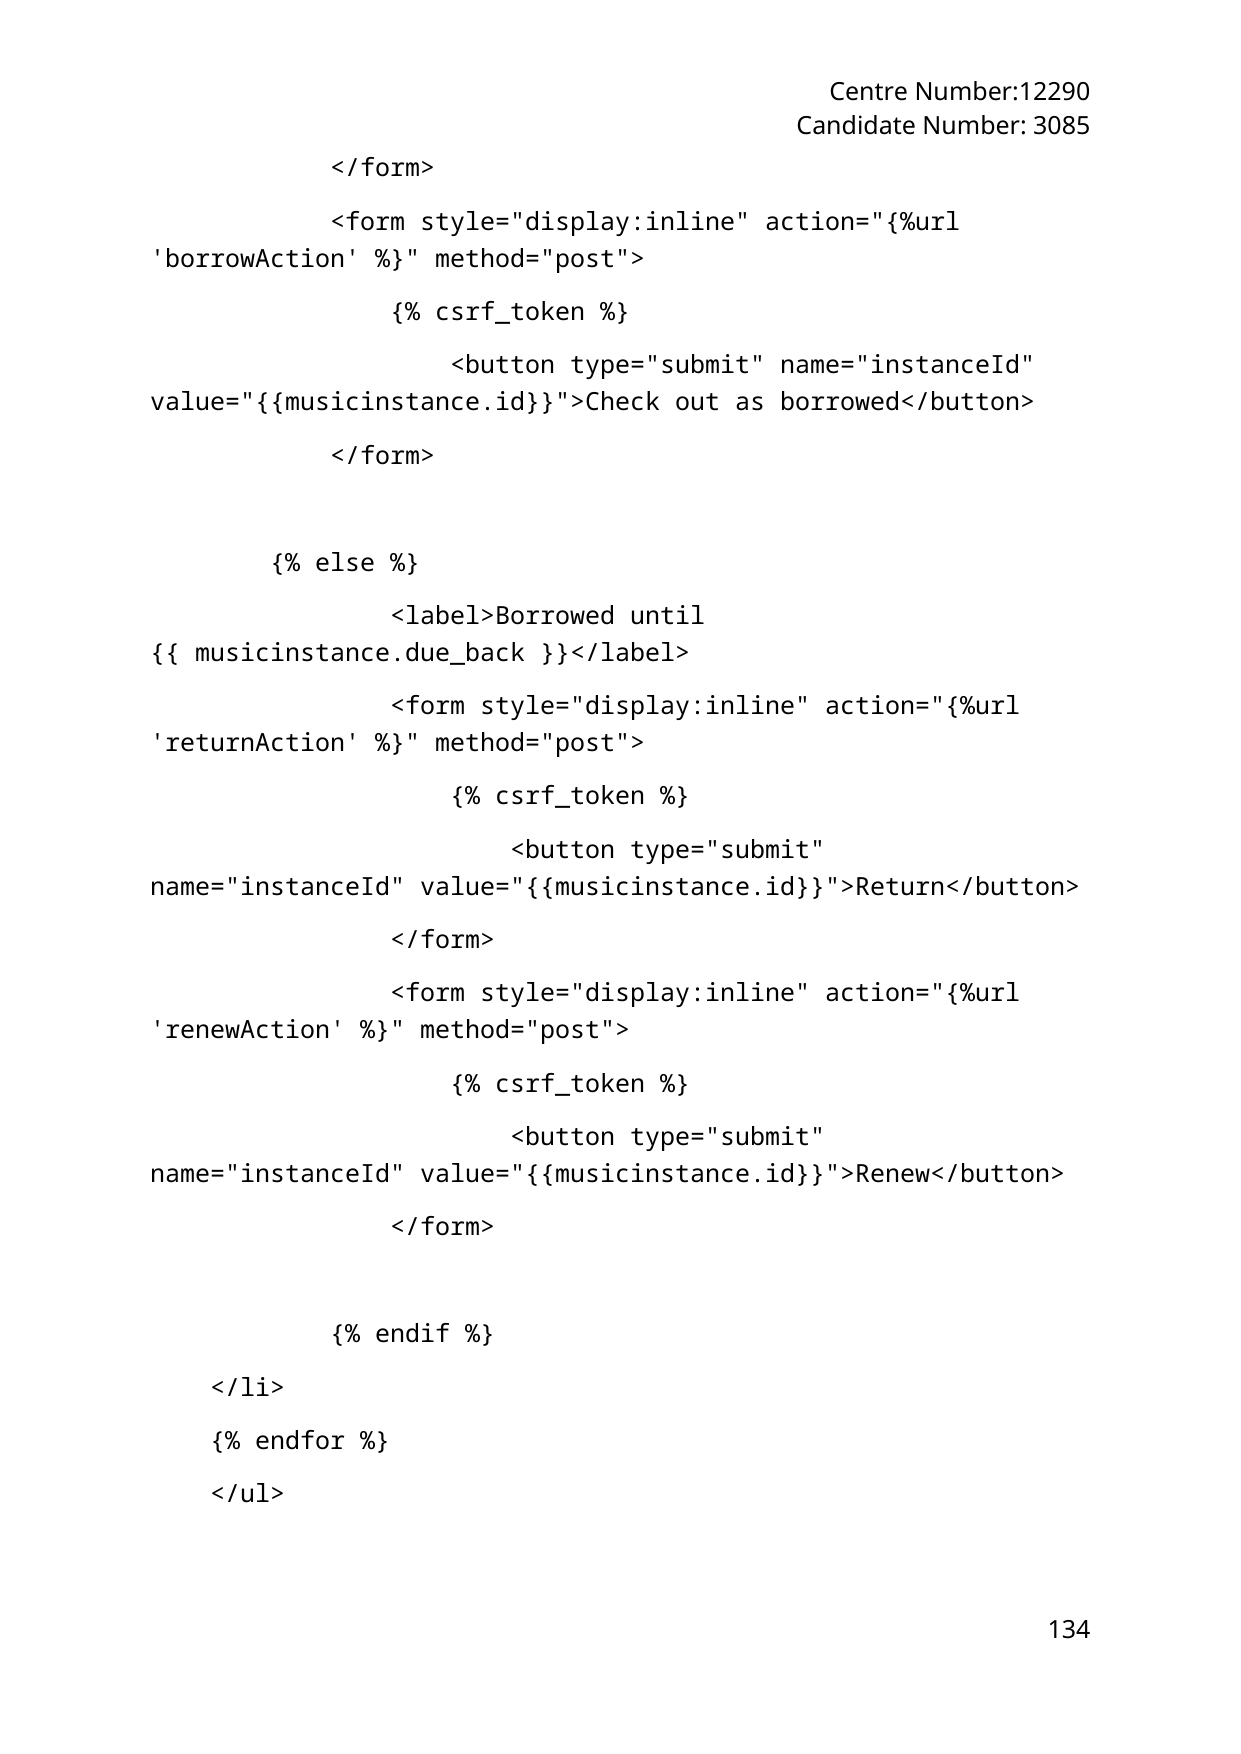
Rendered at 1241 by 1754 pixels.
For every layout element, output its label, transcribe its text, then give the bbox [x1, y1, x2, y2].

text <form style="display:inline" action="{%url 'borrowAction' %}" method="post"> [150, 203, 1090, 274]
text {% csrf_token %} [150, 778, 1090, 812]
text {% csrf_token %} [150, 1065, 1090, 1099]
text <form style="display:inline" action="{%url 'renewAction' %}" method="post"> [150, 975, 1090, 1046]
text <button type="submit" name="instanceId" value="{{musicinstance.id}}">Renew</button> [150, 1119, 1090, 1189]
text </form> [150, 1209, 1090, 1243]
text {% csrf_token %} [150, 294, 1090, 328]
text </form> [150, 150, 1090, 184]
text </form> [150, 437, 1090, 471]
text <label>Borrowed until {{ musicinstance.due_back }}</label> [150, 598, 1090, 668]
text </li> [150, 1369, 1090, 1403]
text <button type="submit" name="instanceId" value="{{musicinstance.id}}">Return</button> [150, 831, 1090, 902]
text </ul> [150, 1476, 1090, 1510]
text {% else %} [150, 544, 1090, 578]
text </form> [150, 922, 1090, 956]
text {% endif %} [150, 1316, 1090, 1350]
text <form style="display:inline" action="{%url 'returnAction' %}" method="post"> [150, 688, 1090, 759]
text {% endfor %} [150, 1423, 1090, 1457]
text <button type="submit" name="instanceId" value="{{musicinstance.id}}">Check out as borrowed</button> [150, 347, 1090, 418]
